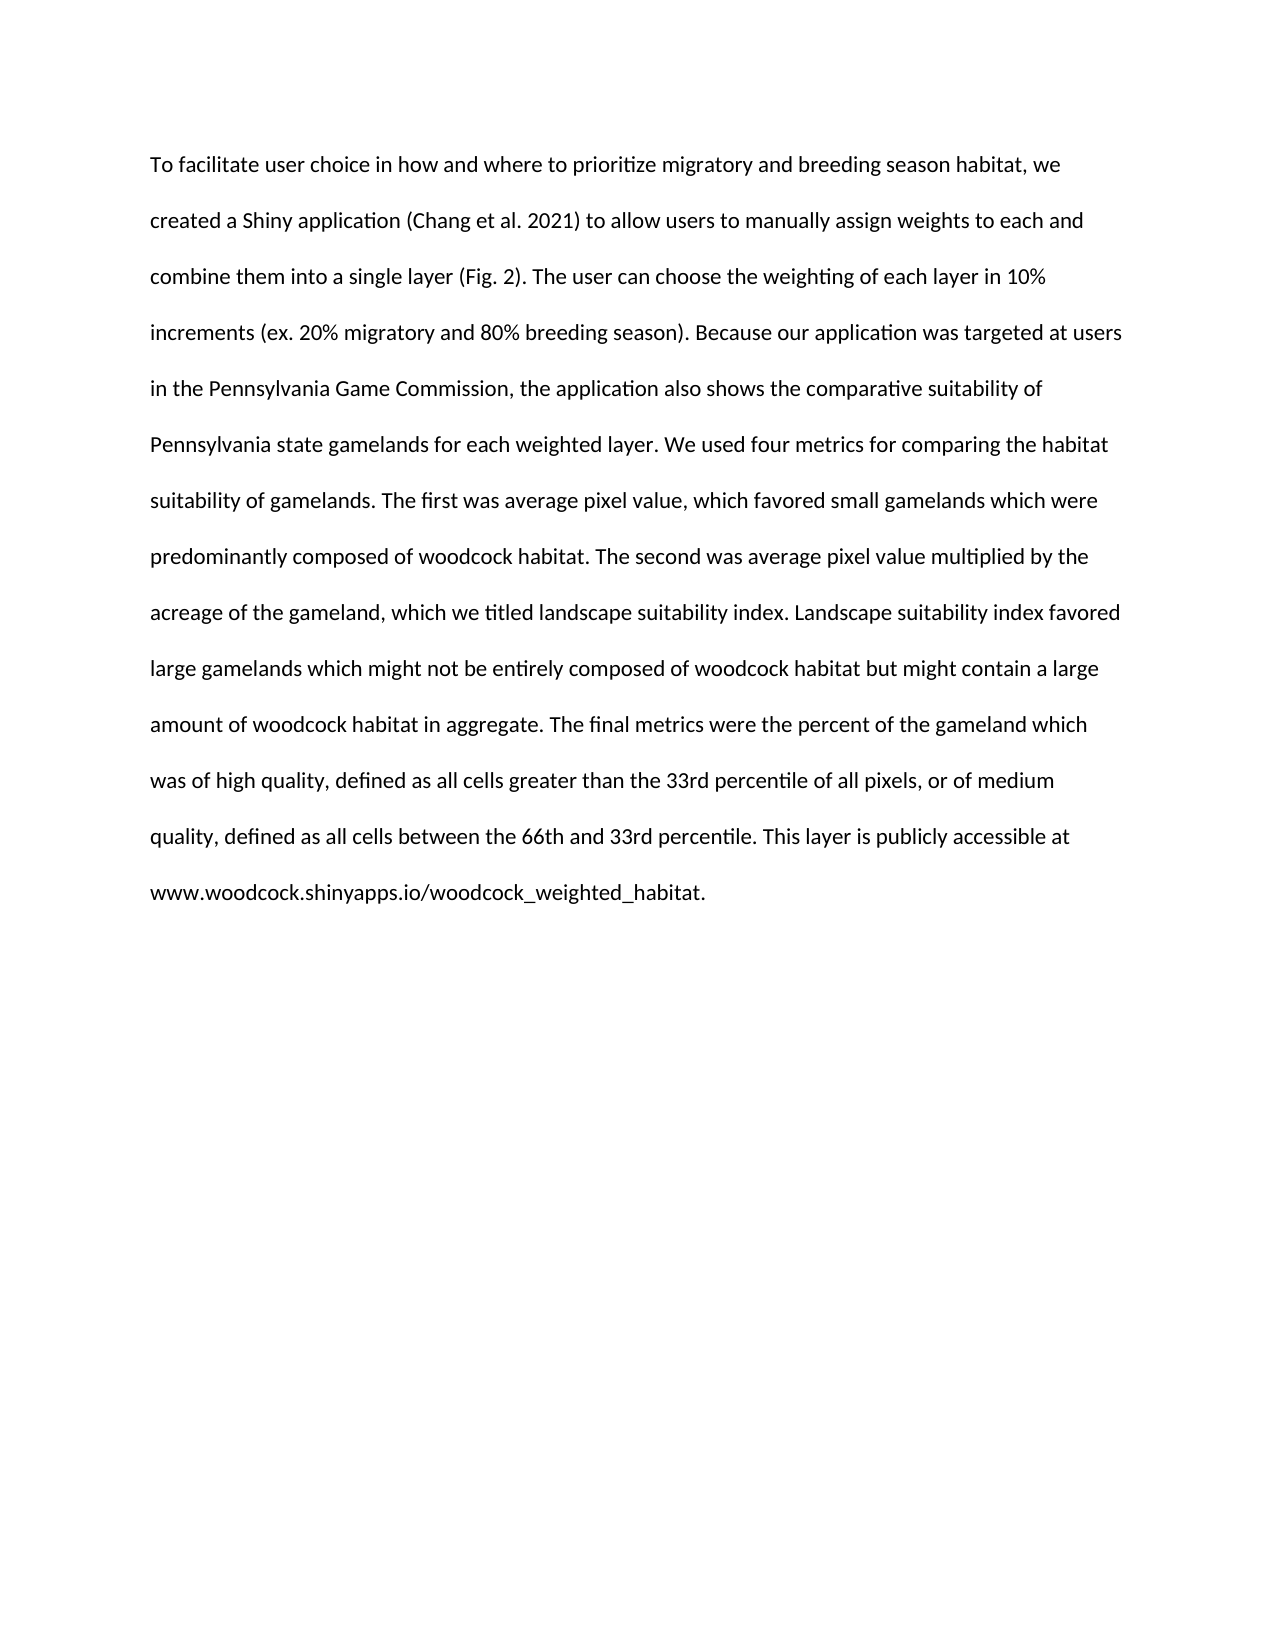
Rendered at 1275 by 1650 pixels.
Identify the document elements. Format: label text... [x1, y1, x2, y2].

text To facilitate user choice in how and where to prioritize migratory and breeding season habitat, we created a Shiny application (Chang et al. 2021) to allow users to manually assign weights to each and combine them into a single layer (Fig. 2). The user can choose the weighting of each layer in 10% increments (ex. 20% migratory and 80% breeding season). Because our application was targeted at users in the Pennsylvania Game Commission, the application also shows the comparative suitability of Pennsylvania state gamelands for each weighted layer. We used four metrics for comparing the habitat suitability of gamelands. The first was average pixel value, which favored small gamelands which were predominantly composed of woodcock habitat. The second was average pixel value multiplied by the acreage of the gameland, which we titled landscape suitability index. Landscape suitability index favored large gamelands which might not be entirely composed of woodcock habitat but might contain a large amount of woodcock habitat in aggregate. The final metrics were the percent of the gameland which was of high quality, defined as all cells greater than the 33rd percentile of all pixels, or of medium quality, defined as all cells between the 66th and 33rd percentile. This layer is publicly accessible at www.woodcock.shinyapps.io/woodcock_weighted_habitat. [150, 150, 1125, 907]
